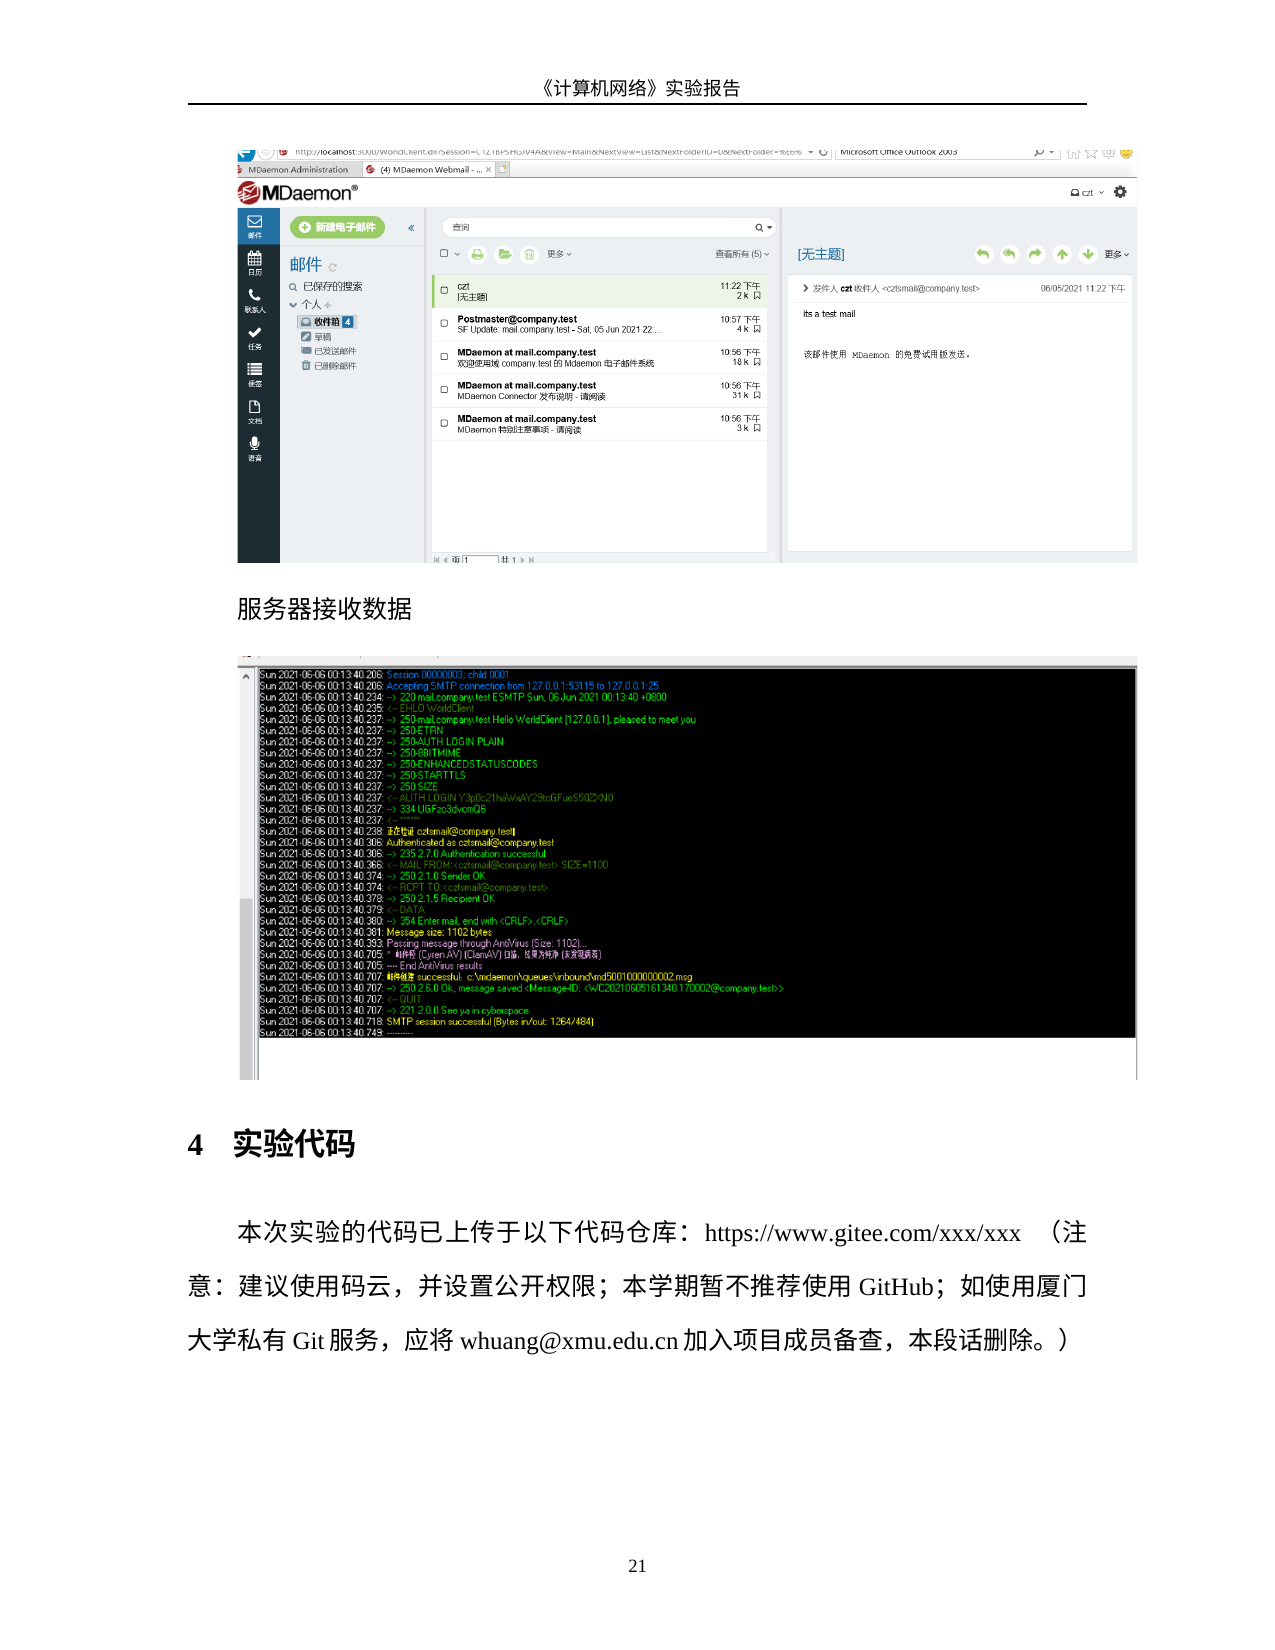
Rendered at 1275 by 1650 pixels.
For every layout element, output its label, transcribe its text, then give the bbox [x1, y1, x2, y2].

picture [237, 656, 1138, 1080]
list 本次实验的代码已上传于以下代码仓库：https://www.gitee.com/xxx/xxx （注意：建议使用码云，并设置公开权限；本学期暂不推荐使用GitHub；如使用厦门大学私有Git服务，应将whuang@xmu.edu.cn加入项目成员备查，本段话删除。） [187, 1212, 1087, 1357]
picture [237, 150, 249, 156]
subtitle 实验代码 [187, 1119, 1087, 1164]
list 服务器接收数据 [187, 589, 1087, 625]
picture [237, 150, 1138, 563]
